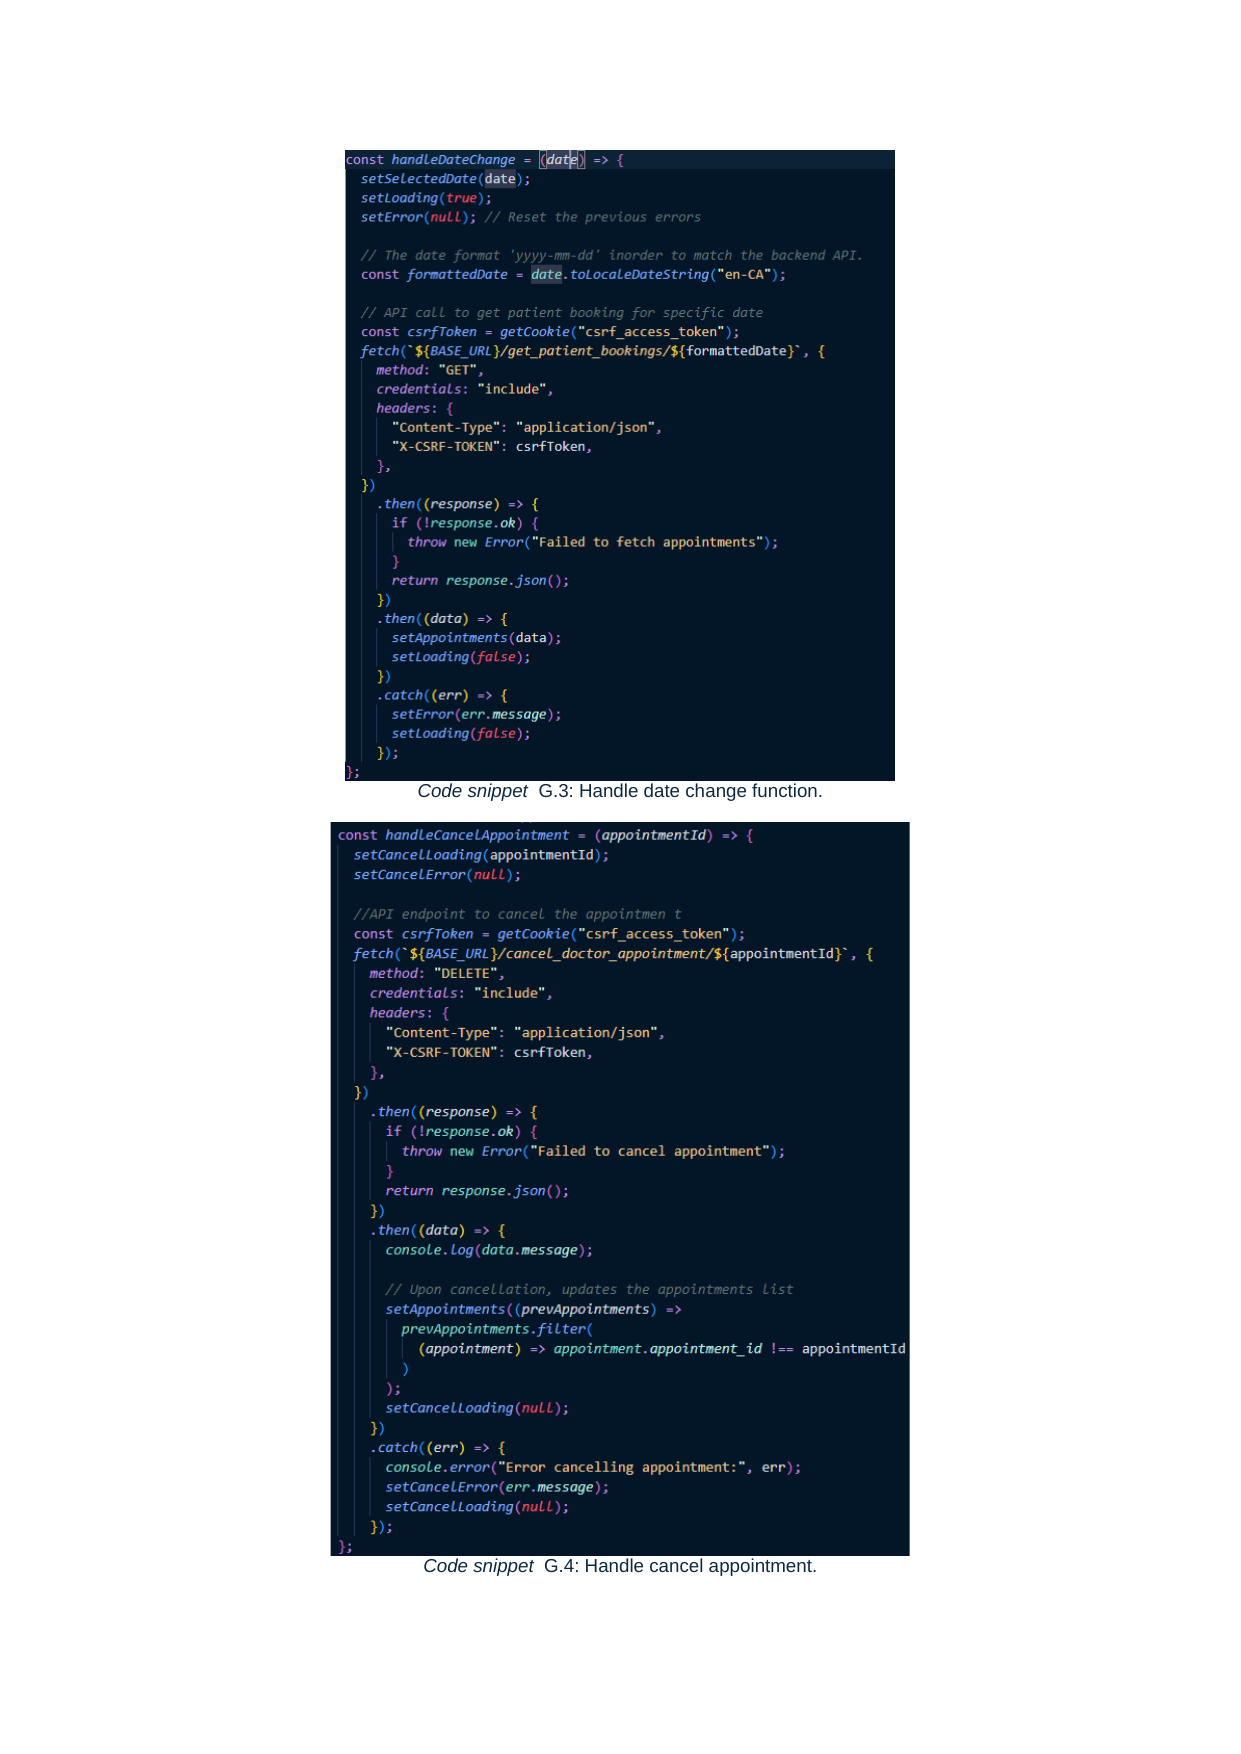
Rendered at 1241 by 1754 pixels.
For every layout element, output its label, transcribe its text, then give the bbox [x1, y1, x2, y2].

picture [345, 150, 895, 781]
text Code snippet G.3: Handle date change function. [150, 780, 1090, 802]
text Code snippet G.4: Handle cancel appointment. [150, 1555, 1090, 1577]
picture [330, 822, 910, 1556]
